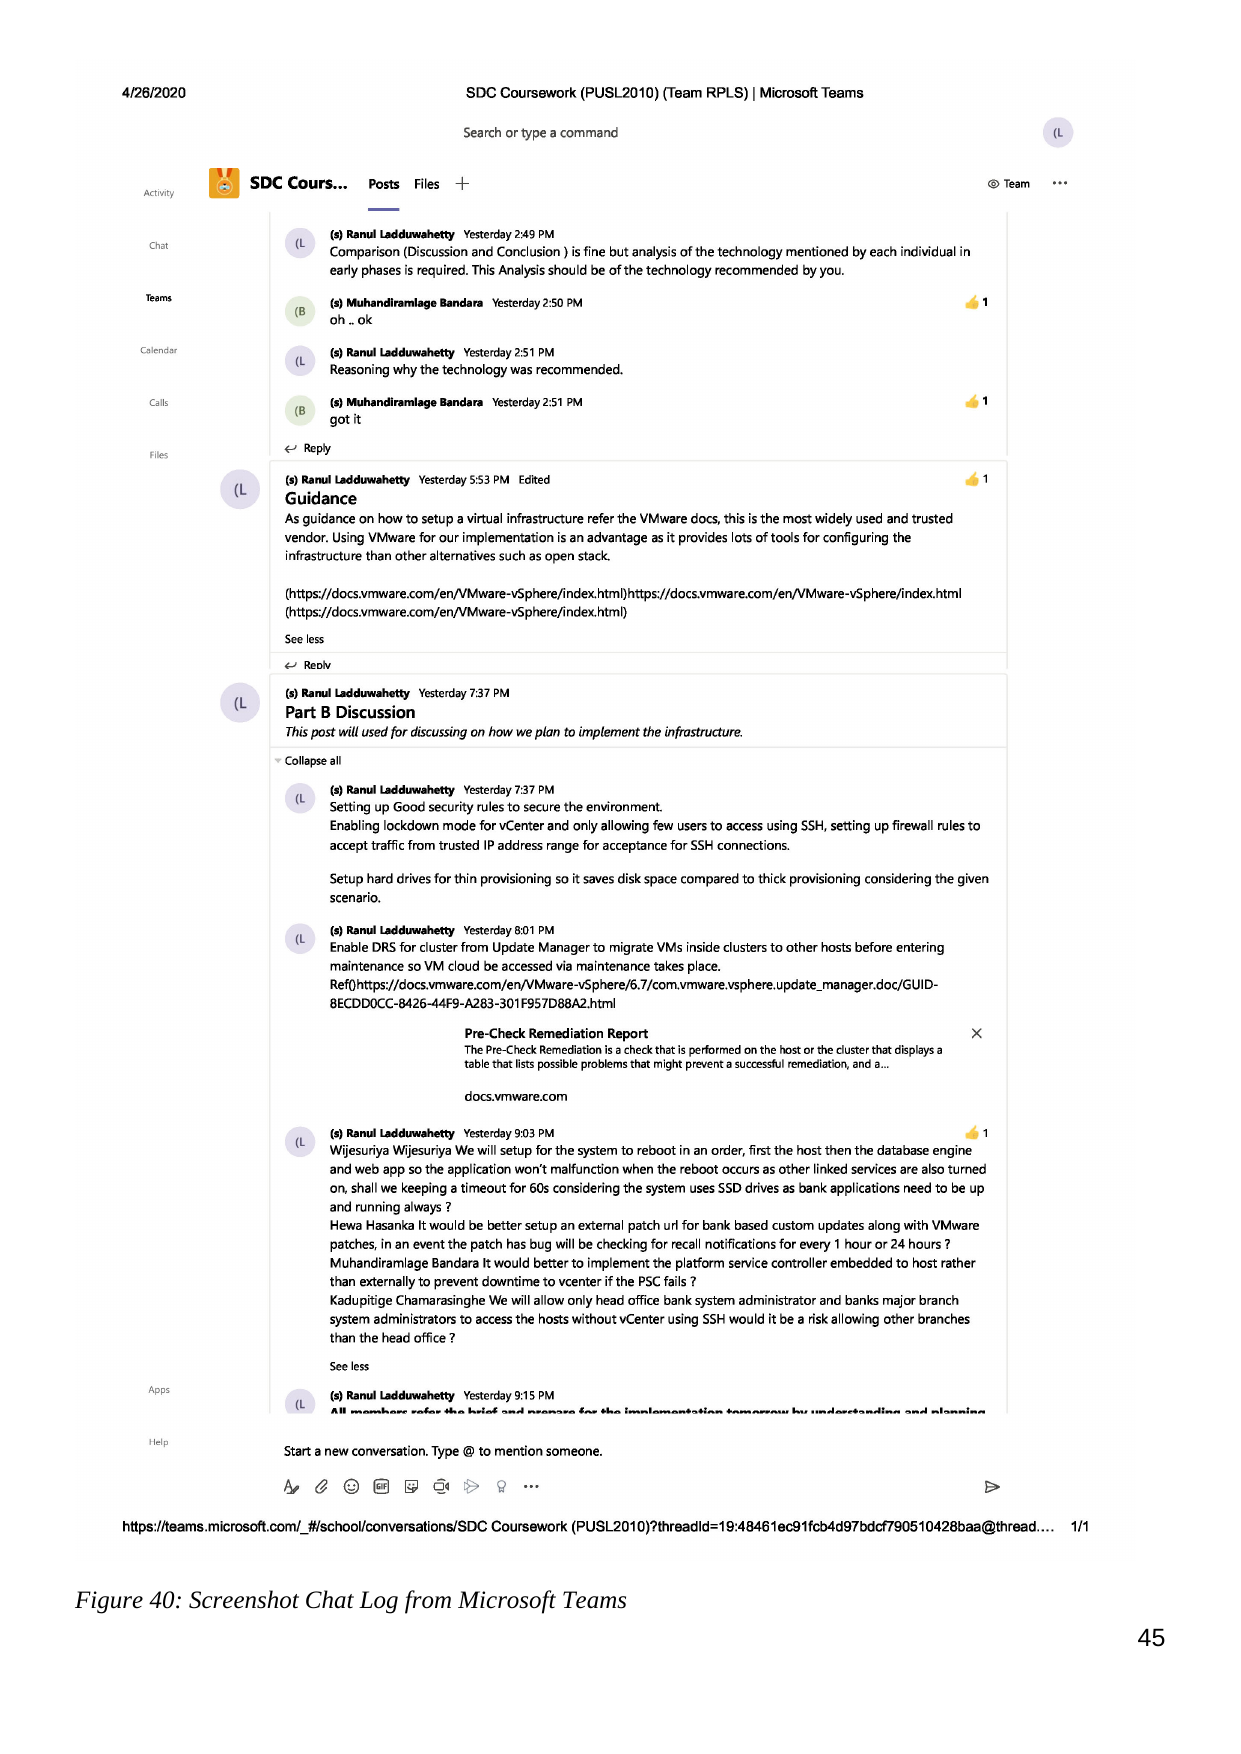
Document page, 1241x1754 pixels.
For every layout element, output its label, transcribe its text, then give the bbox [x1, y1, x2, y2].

picture [75, 59, 1137, 1561]
